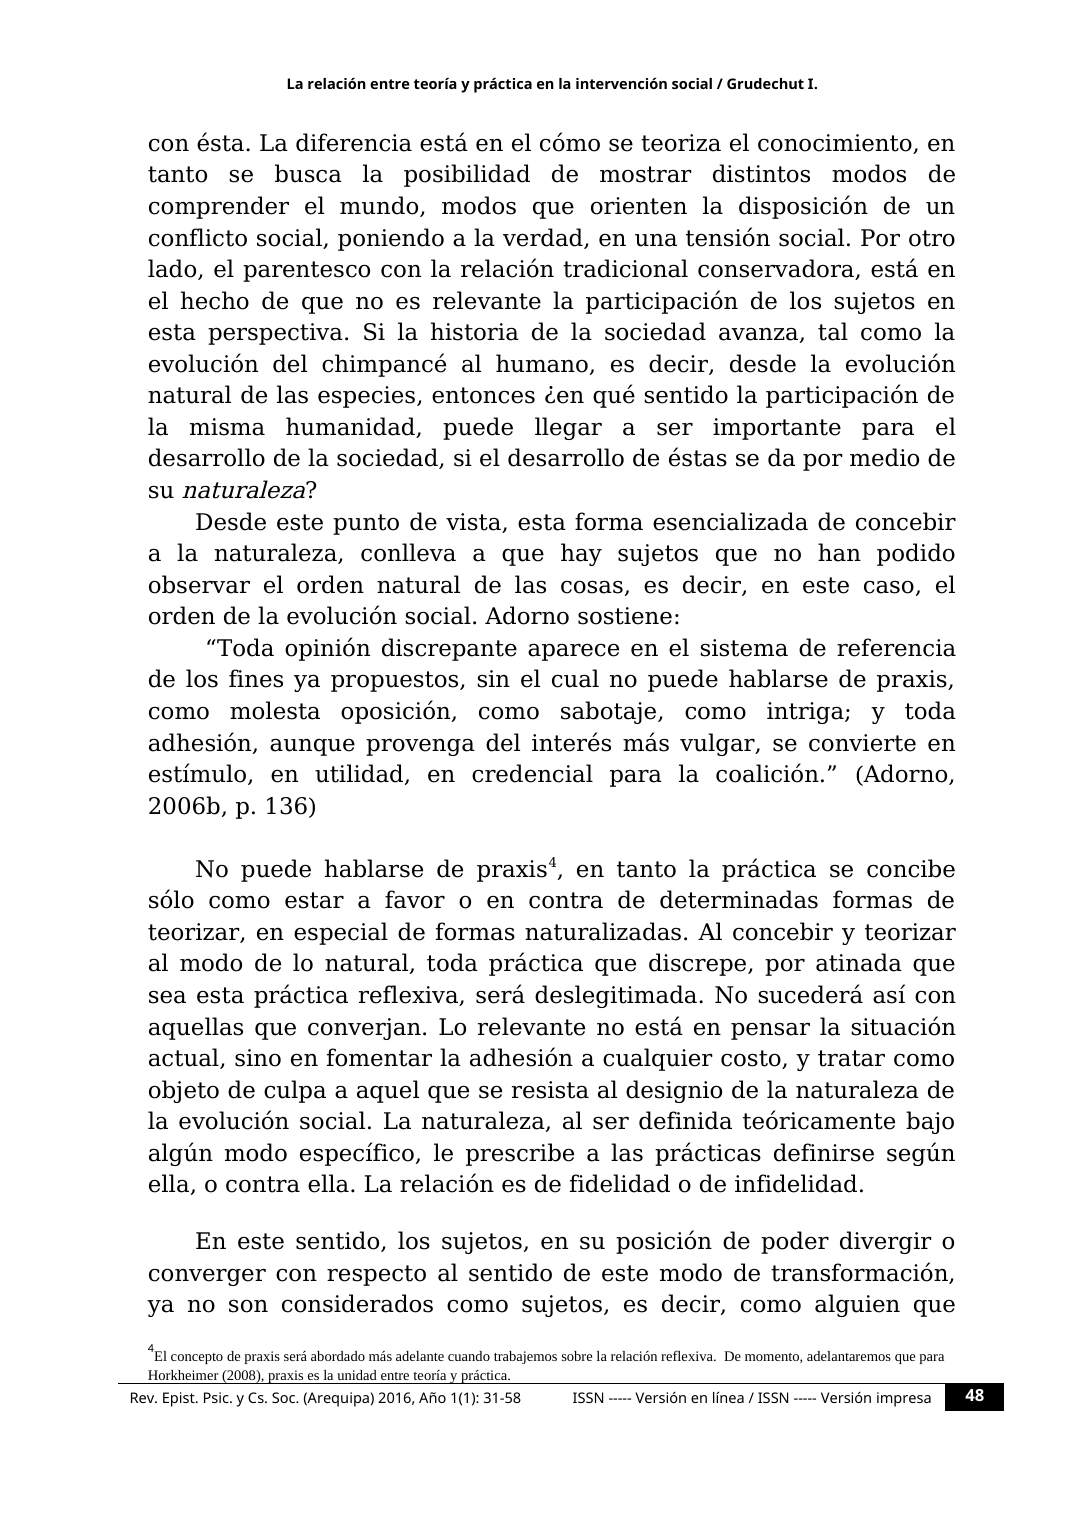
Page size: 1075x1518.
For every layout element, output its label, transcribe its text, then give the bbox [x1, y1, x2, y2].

text No puede hablarse de praxis, en tanto la práctica se concibe sólo como estar a favor o en contra de determinadas formas de teorizar, en especial de formas naturalizadas. Al concebir y teorizar al modo de lo natural, toda práctica que discrepe, por atinada que sea esta práctica reflexiva, será deslegitimada. No sucederá así con aquellas que converjan. Lo relevante no está en pensar la situación actual, sino en fomentar la adhesión a cualquier costo, y tratar como objeto de culpa a aquel que se resista al designio de la naturaleza de la evolución social. La naturaleza, al ser definida teóricamente bajo algún modo específico, le prescribe a las prácticas definirse según ella, o contra ella. La relación es de fidelidad o de infidelidad. [148, 854, 957, 1198]
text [148, 128, 957, 503]
text “Toda opinión discrepante aparece en el sistema de referencia de los fines ya propuestos, sin el cual no puede hablarse de praxis, como molesta oposición, como sabotaje, como intriga; y toda adhesión, aunque provenga del interés más vulgar, se convierte en estímulo, en utilidad, en credencial para la coalición.” (Adorno, 2006b, p. 136) [148, 633, 957, 819]
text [148, 1227, 957, 1317]
text Desde este punto de vista, esta forma esencializada de concebir a la naturaleza, conlleva a que hay sujetos que no han podido observar el orden natural de las cosas, es decir, en este caso, el orden de la evolución social. Adorno sostiene: [148, 507, 957, 629]
